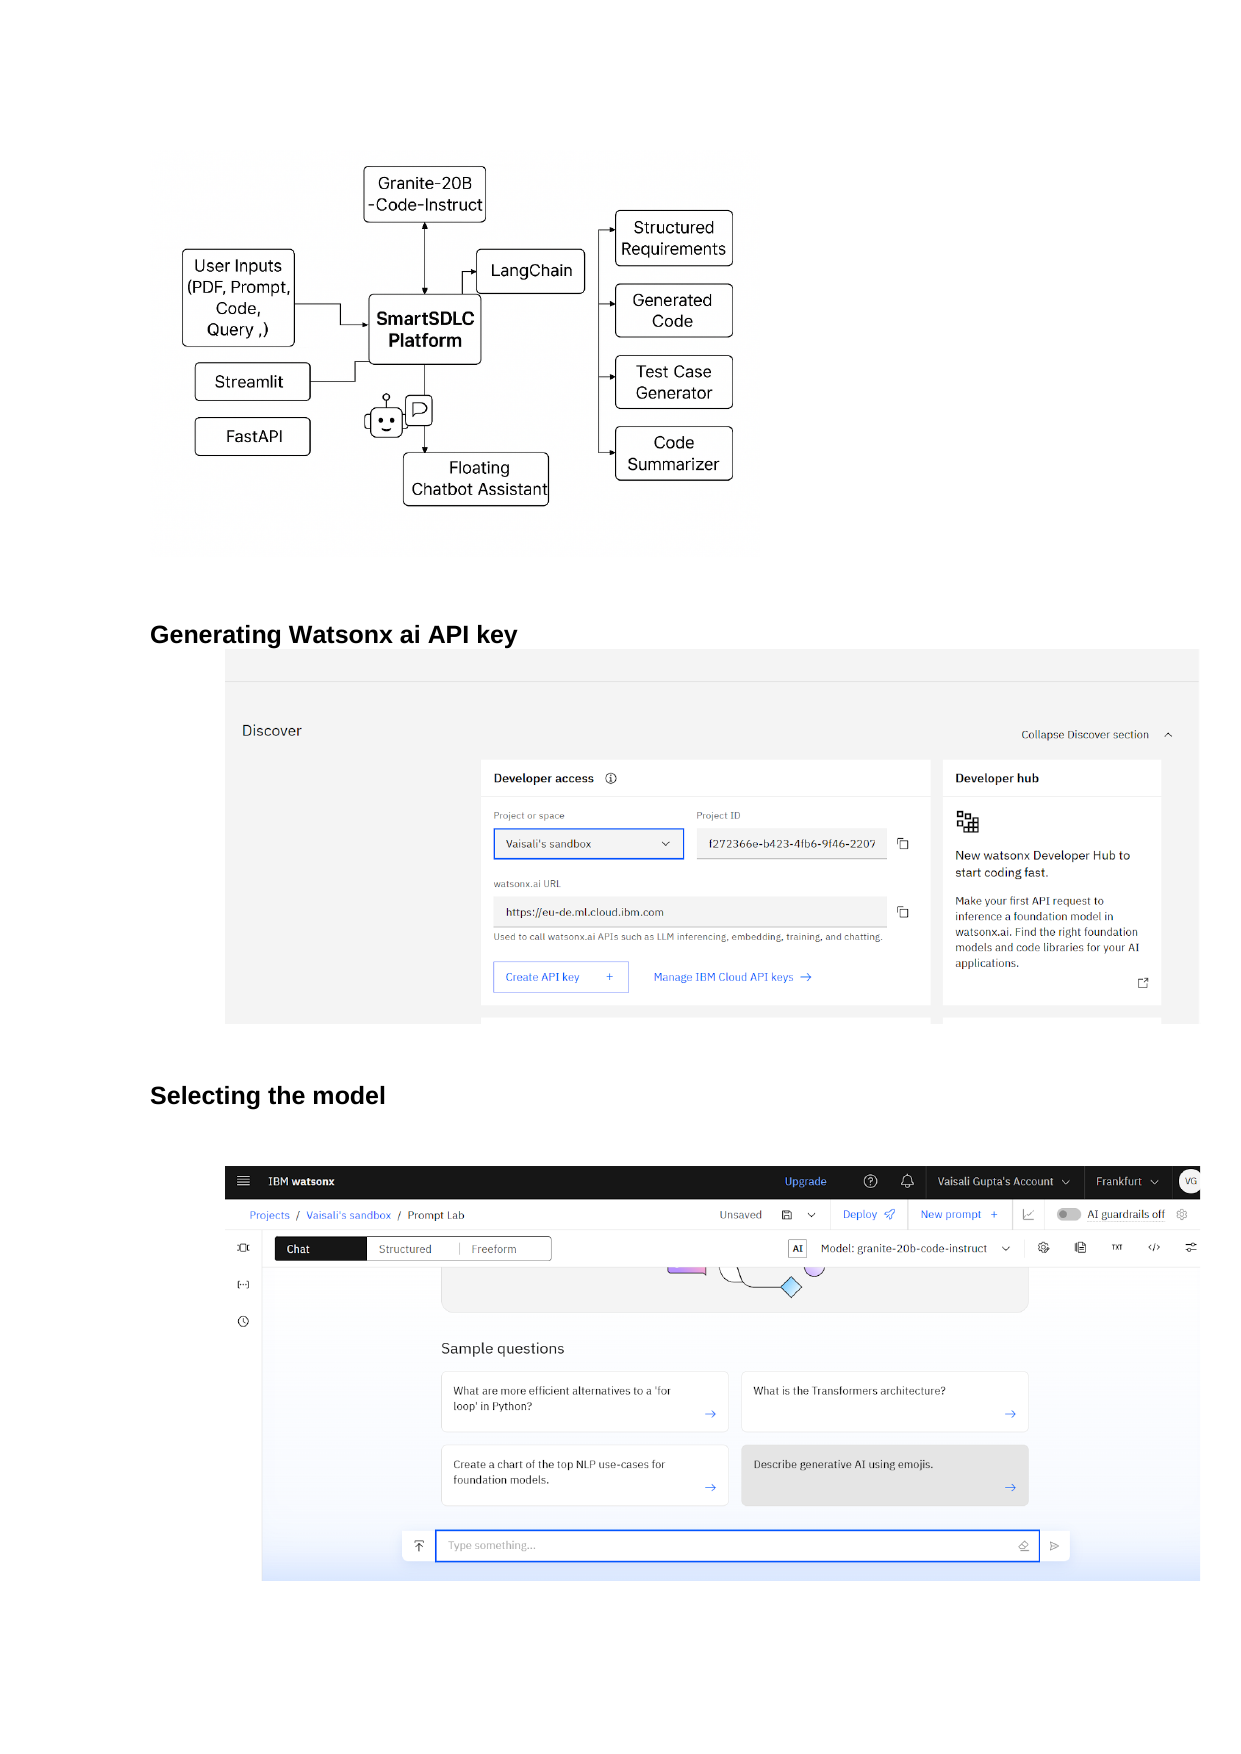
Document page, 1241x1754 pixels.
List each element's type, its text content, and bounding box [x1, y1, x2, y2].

text Selecting the model [150, 1081, 1090, 1109]
text Generating Watsonx ai API key [150, 620, 1090, 649]
picture [225, 649, 1200, 1024]
picture [150, 150, 760, 557]
picture [225, 1166, 1200, 1581]
